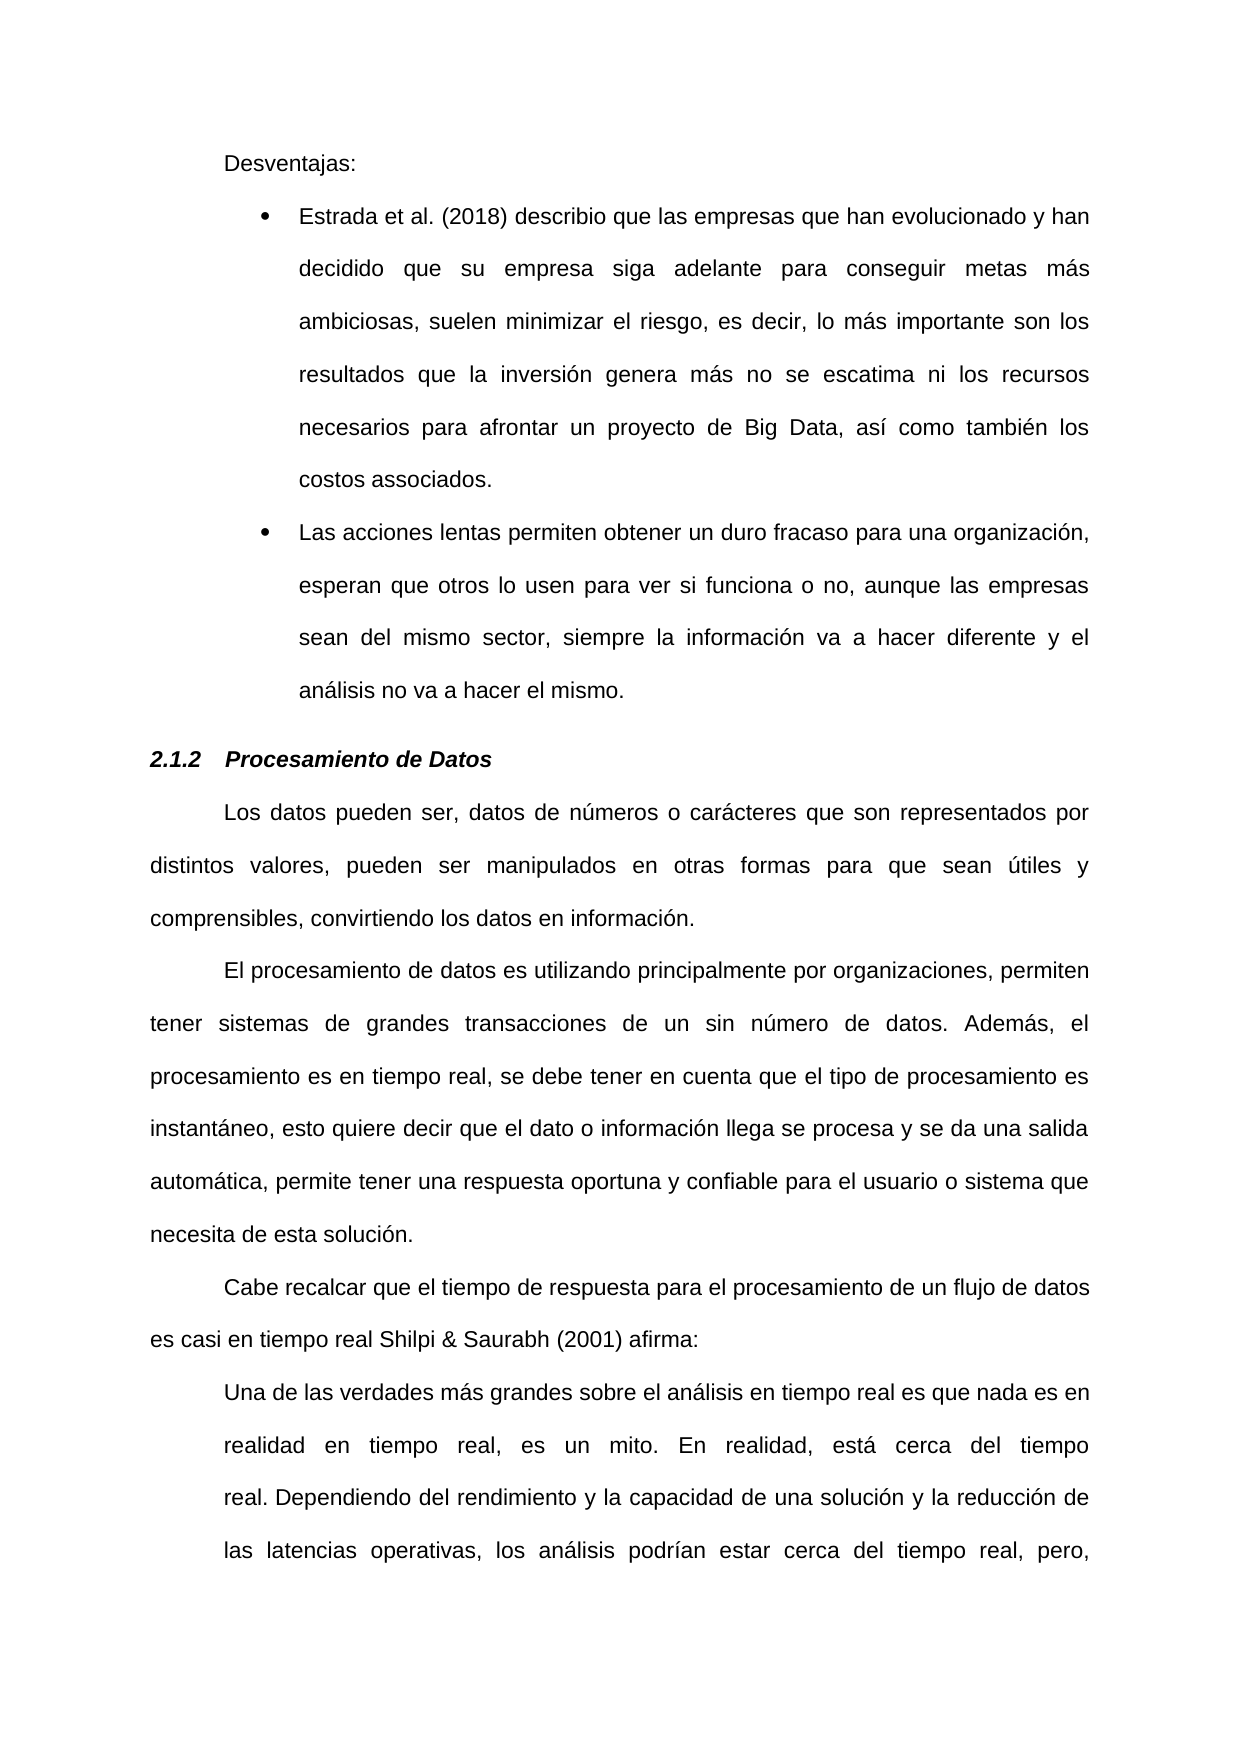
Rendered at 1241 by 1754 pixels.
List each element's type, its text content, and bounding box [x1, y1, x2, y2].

text Los datos pueden ser, datos de números o carácteres que son representados por distintos valores, pueden ser manipulados en otras formas para que sean útiles y comprensibles, convirtiendo los datos en información. [150, 799, 1090, 931]
text Cabe recalcar que el tiempo de respuesta para el procesamiento de un flujo de datos es casi en tiempo real Shilpi & Saurabh (2001) afirma: [150, 1273, 1090, 1353]
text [224, 1379, 1090, 1563]
text El procesamiento de datos es utilizando principalmente por organizaciones, permiten tener sistemas de grandes transacciones de un sin número de datos. Además, el procesamiento es en tiempo real, se debe tener en cuenta que el tipo de procesamiento es instantáneo, esto quiere decir que el dato o información llega se procesa y se da una salida automática, permite tener una respuesta oportuna y confiable para el usuario o sistema que necesita de esta solución. [150, 957, 1090, 1247]
list Las acciones lentas permiten obtener un duro fracaso para una organización, esperan que otros lo usen para ver si funciona o no, aunque las empresas sean del mismo sector, siempre la información va a hacer diferente y el análisis no va a hacer el mismo. [261, 519, 1090, 703]
subtitle Procesamiento de Datos [150, 746, 1090, 773]
text Desventajas: [150, 150, 1090, 176]
list Estrada et al. (2018) describio que las empresas que han evolucionado y han decidido que su empresa siga adelante para conseguir metas más ambiciosas, suelen minimizar el riesgo, es decir, lo más importante son los resultados que la inversión genera más no se escatima ni los recursos necesarios para afrontar un proyecto de Big Data, así como también los costos associados. [261, 203, 1090, 493]
